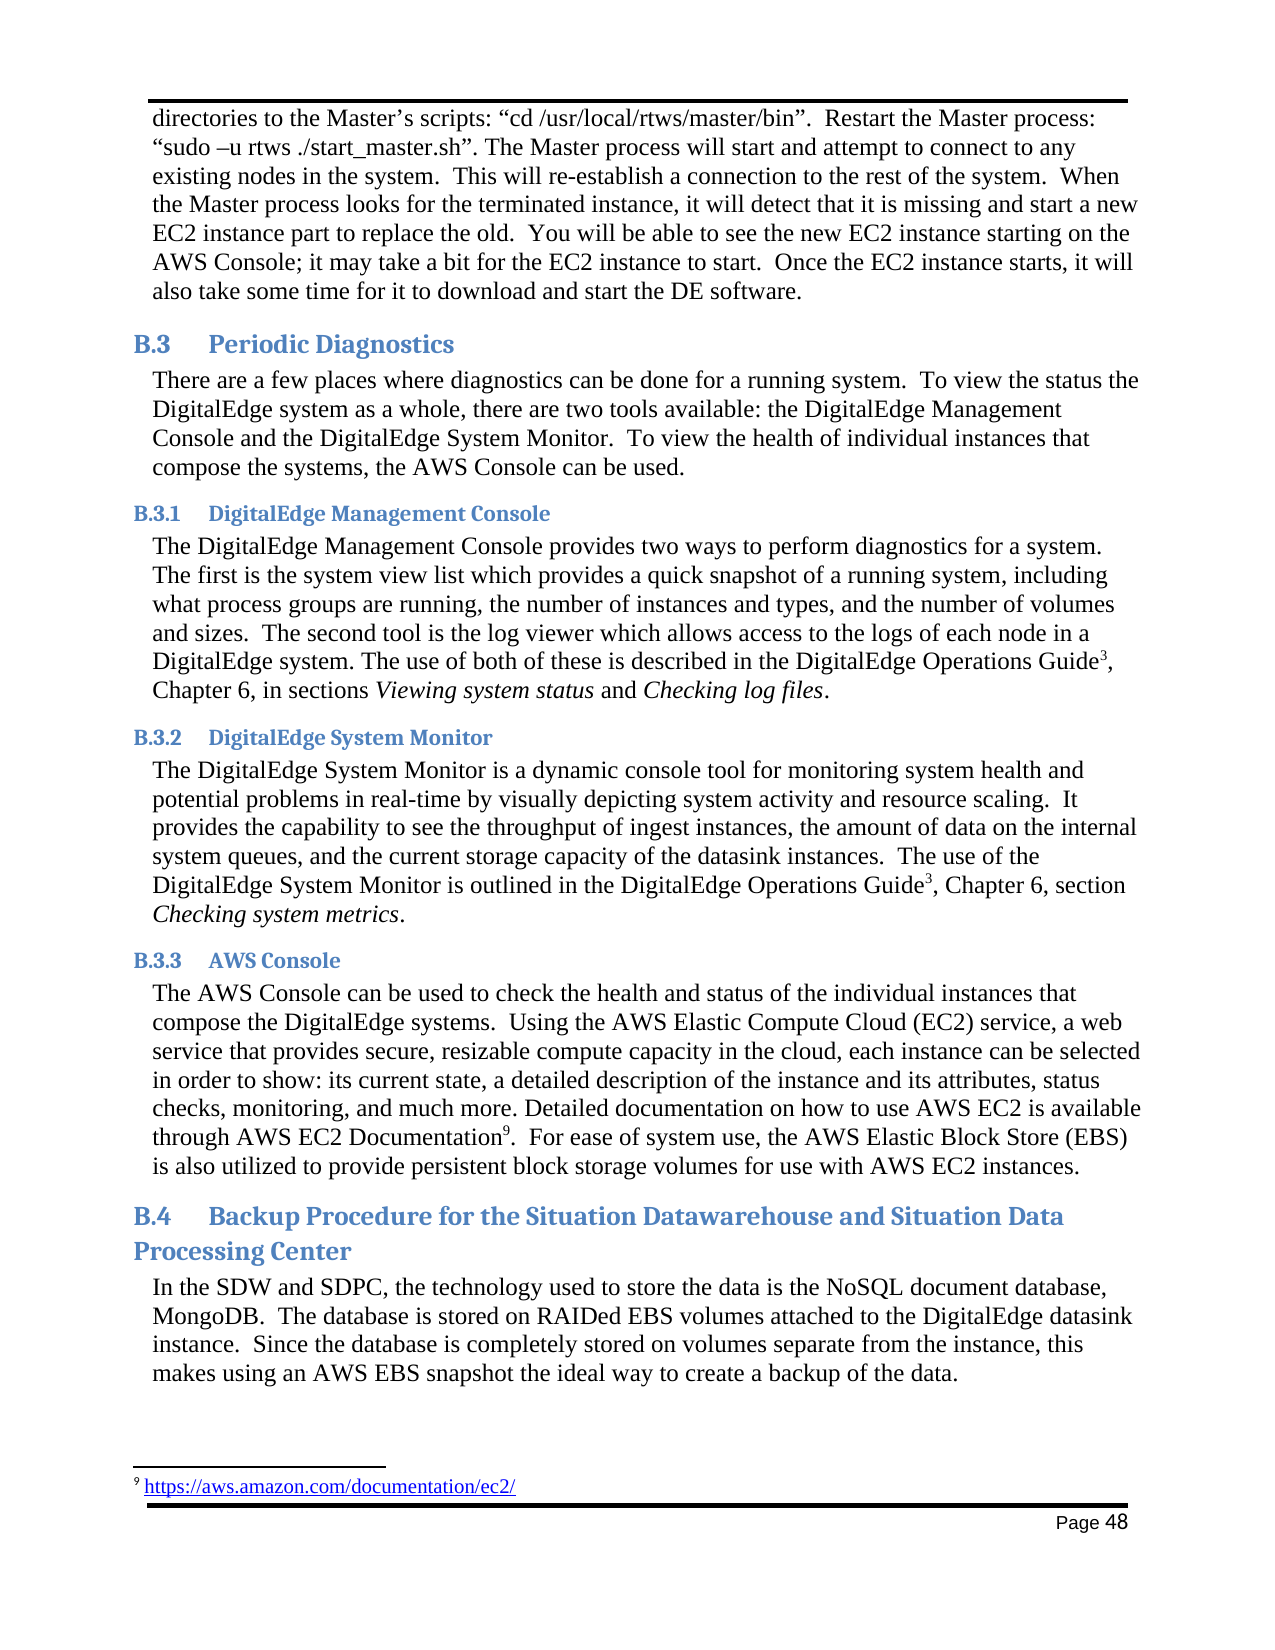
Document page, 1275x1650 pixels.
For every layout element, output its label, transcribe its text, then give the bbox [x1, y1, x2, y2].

subtitle B.3.2 DigitalEdge System Monitor [133, 725, 1142, 751]
subtitle B.3.3 AWS Console [133, 948, 1142, 974]
subtitle B.3.1 DigitalEdge Management Console [133, 501, 1142, 527]
text The AWS Console can be used to check the health and status of the individual instances that compose the DigitalEdge systems. Using the AWS Elastic Compute Cloud (EC2) service, a web service that provides secure, resizable compute capacity in the cloud, each instance can be selected in order to show: its current state, a detailed description of the instance and its attributes, status checks, monitoring, and much more. Detailed documentation on how to use AWS EC2 is available through AWS EC2 Documentation. For ease of system use, the AWS Elastic Block Store (EBS) is also utilized to provide persistent block storage volumes for use with AWS EC2 instances. [152, 978, 1142, 1180]
text In the SDW and SDPC, the technology used to store the data is the NoSQL document database, MongoDB. The database is stored on RAIDed EBS volumes attached to the DigitalEdge datasink instance. Since the database is completely stored on volumes separate from the instance, this makes using an AWS EBS snapshot the ideal way to create a backup of the data. [152, 1272, 1142, 1387]
subtitle B.4 Backup Procedure for the Situation Datawarehouse and Situation Data Processing Center [133, 1201, 1142, 1267]
text There are a few places where diagnostics can be done for a running system. To view the status the DigitalEdge system as a whole, there are two tools available: the DigitalEdge Management Console and the DigitalEdge System Monitor. To view the health of individual instances that compose the systems, the AWS Console can be used. [152, 365, 1142, 480]
text The DigitalEdge System Monitor is a dynamic console tool for monitoring system health and potential problems in real-time by visually depicting system activity and resource scaling. It provides the capability to see the throughput of ingest instances, the amount of data on the internal system queues, and the current storage capacity of the datasink instances. The use of the DigitalEdge System Monitor is outlined in the DigitalEdge Operations Guide3, Chapter 6, section Checking system metrics. [152, 755, 1142, 927]
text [152, 103, 1143, 304]
text The DigitalEdge Management Console provides two ways to perform diagnostics for a system. The first is the system view list which provides a quick snapshot of a running system, including what process groups are running, the number of instances and types, and the number of volumes and sizes. The second tool is the log viewer which allows access to the logs of each node in a DigitalEdge system. The use of both of these is described in the DigitalEdge Operations Guide3, Chapter 6, in sections Viewing system status and Checking log files. [152, 531, 1142, 704]
subtitle B.3 Periodic Diagnostics [133, 329, 1142, 361]
